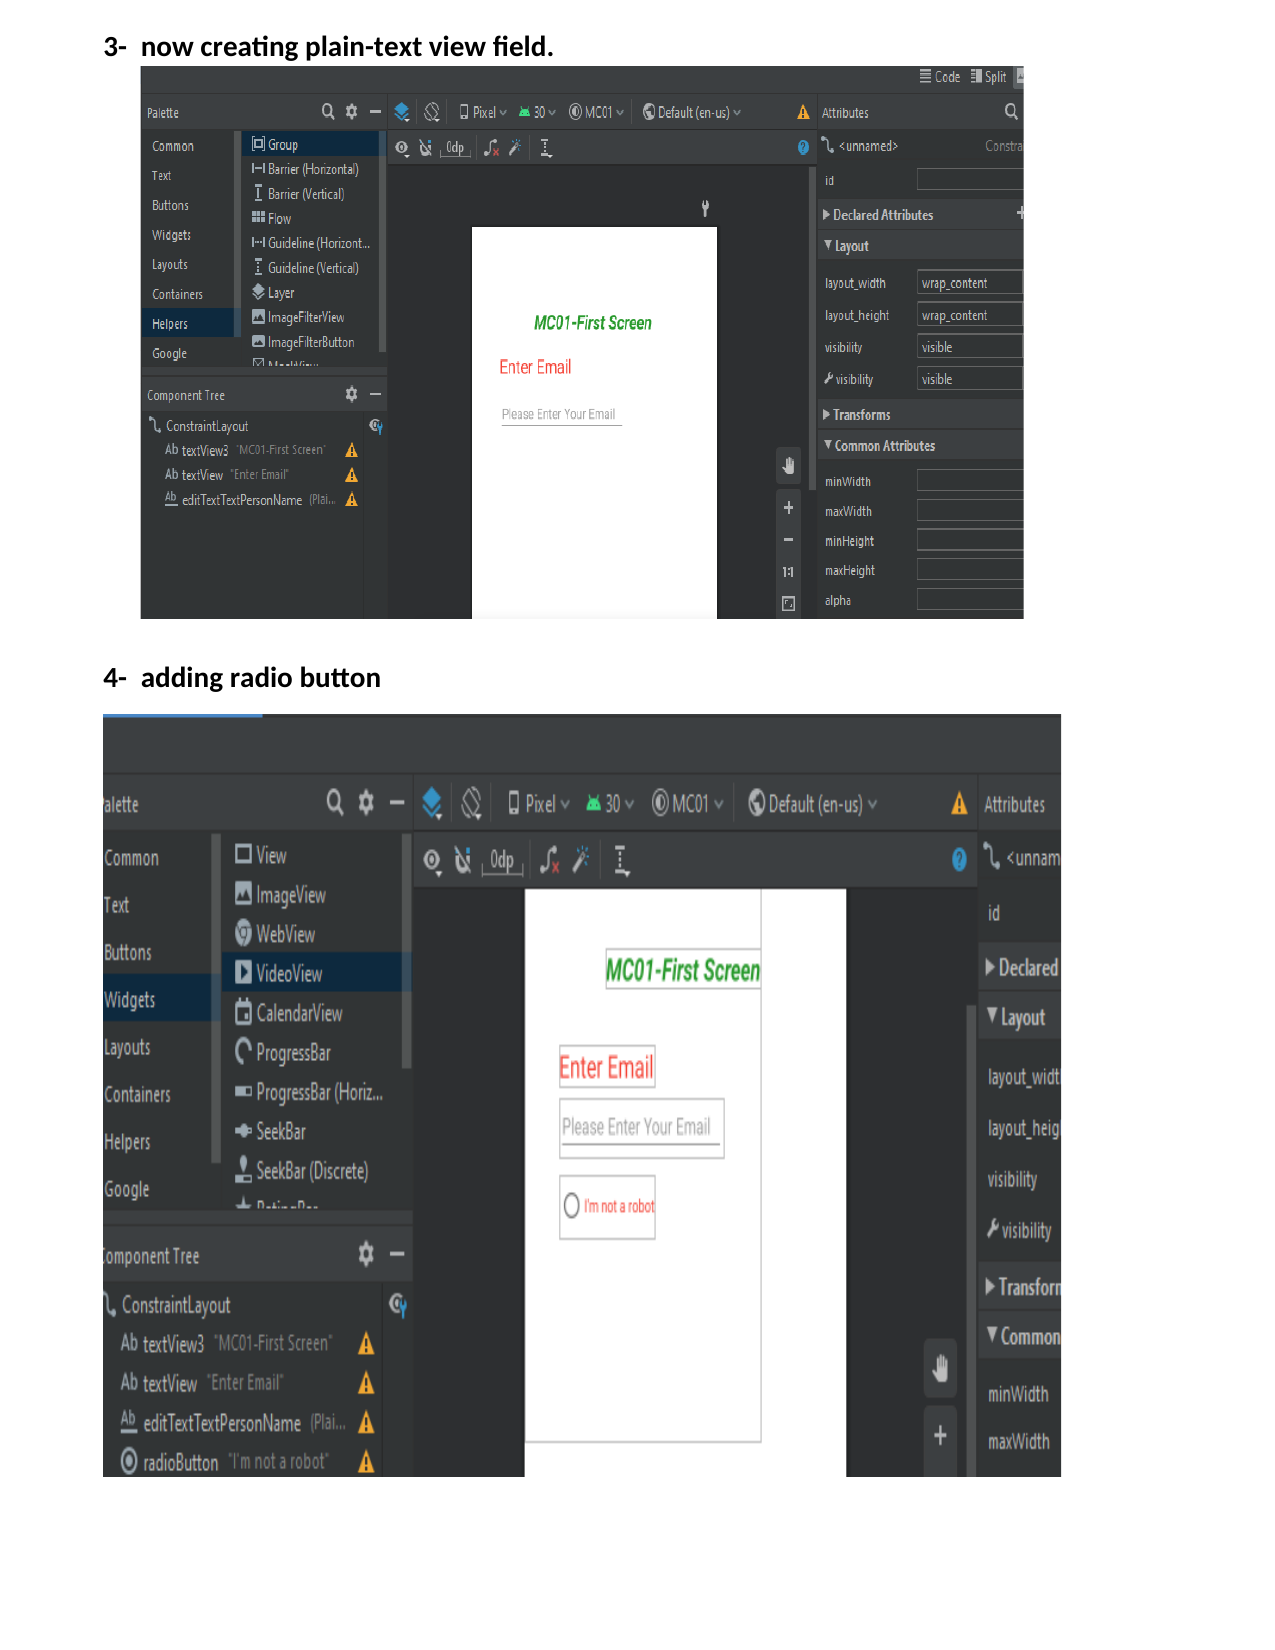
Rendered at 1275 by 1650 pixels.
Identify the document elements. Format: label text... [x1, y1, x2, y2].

picture [140, 66, 1024, 619]
list adding radio button [103, 659, 1237, 695]
picture [103, 714, 1062, 1477]
